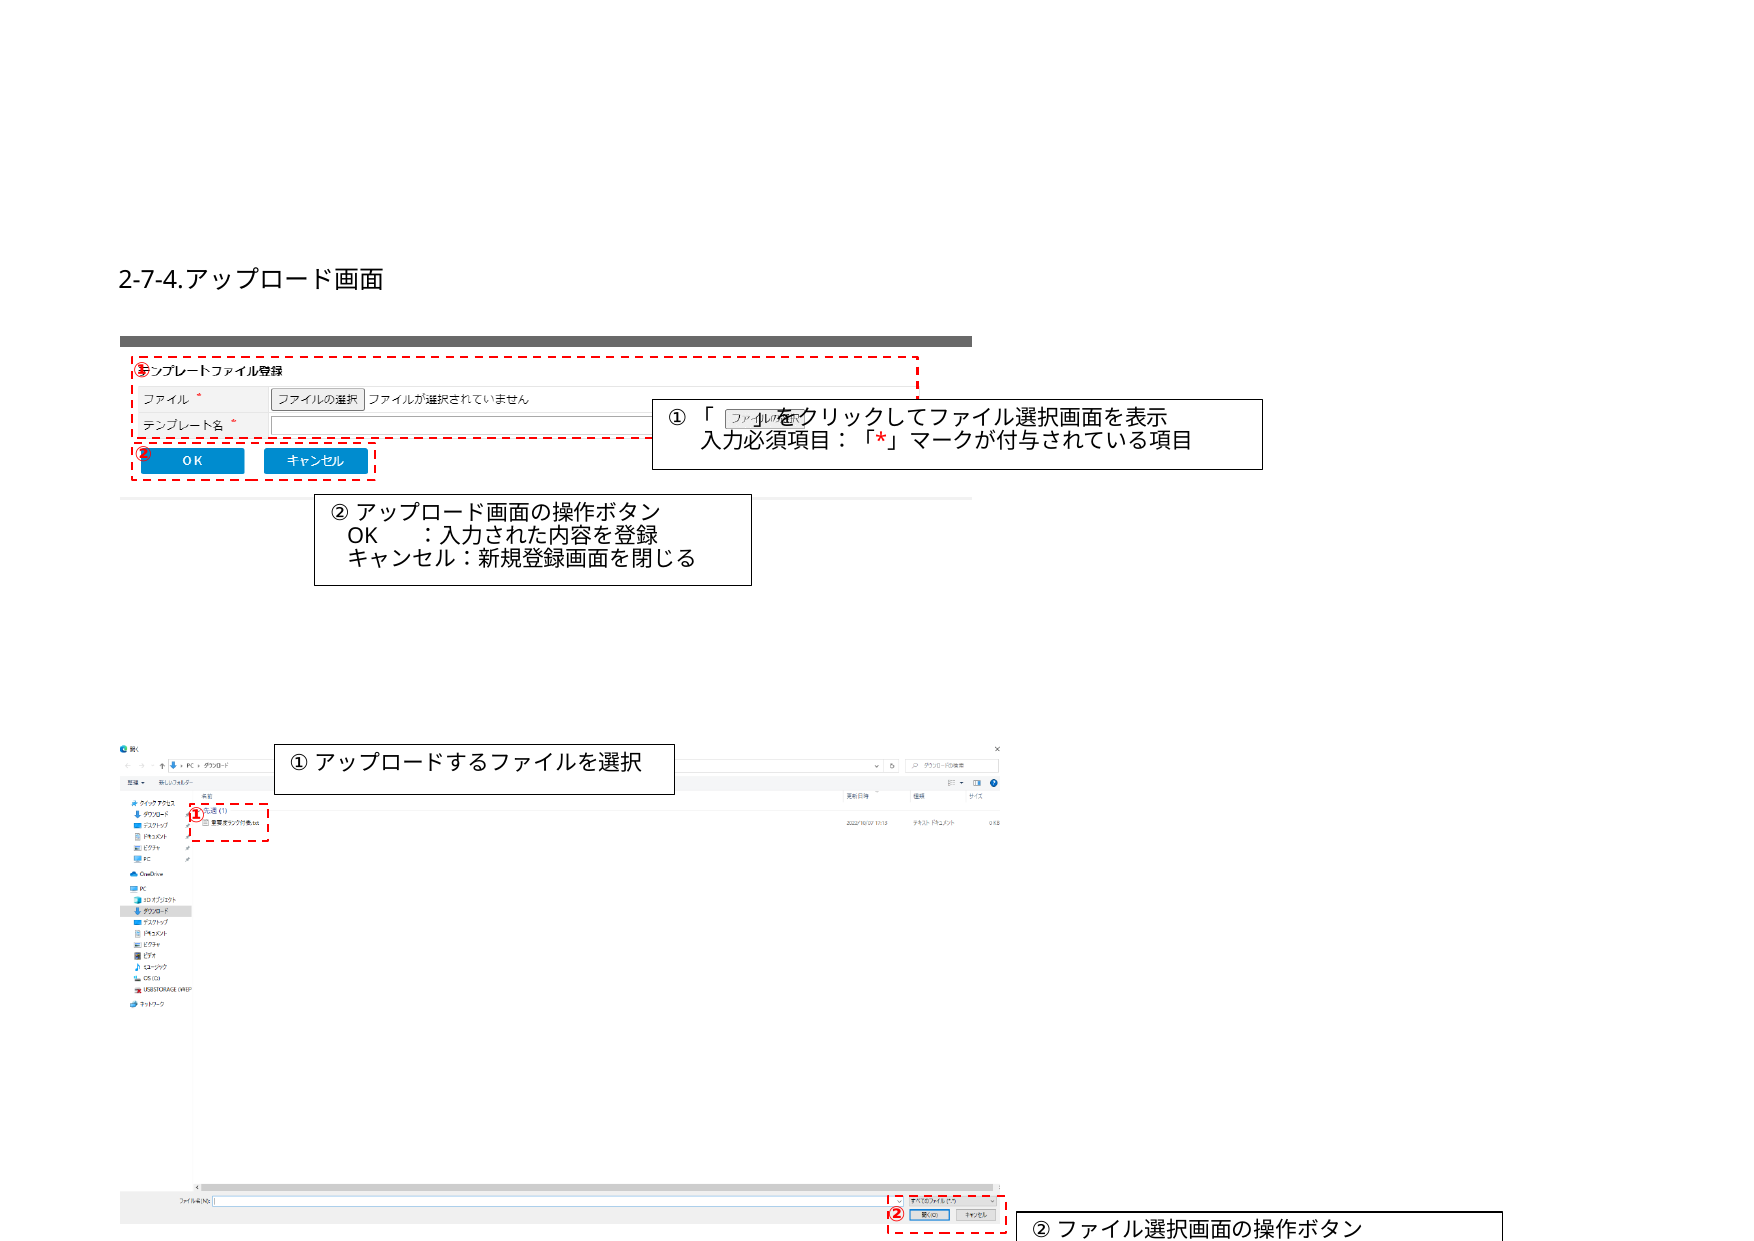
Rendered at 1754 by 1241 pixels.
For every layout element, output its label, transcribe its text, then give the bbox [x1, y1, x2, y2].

picture [725, 408, 805, 429]
picture [120, 336, 972, 500]
subtitle アップロード画面 [118, 248, 1695, 307]
picture [120, 744, 1000, 1224]
